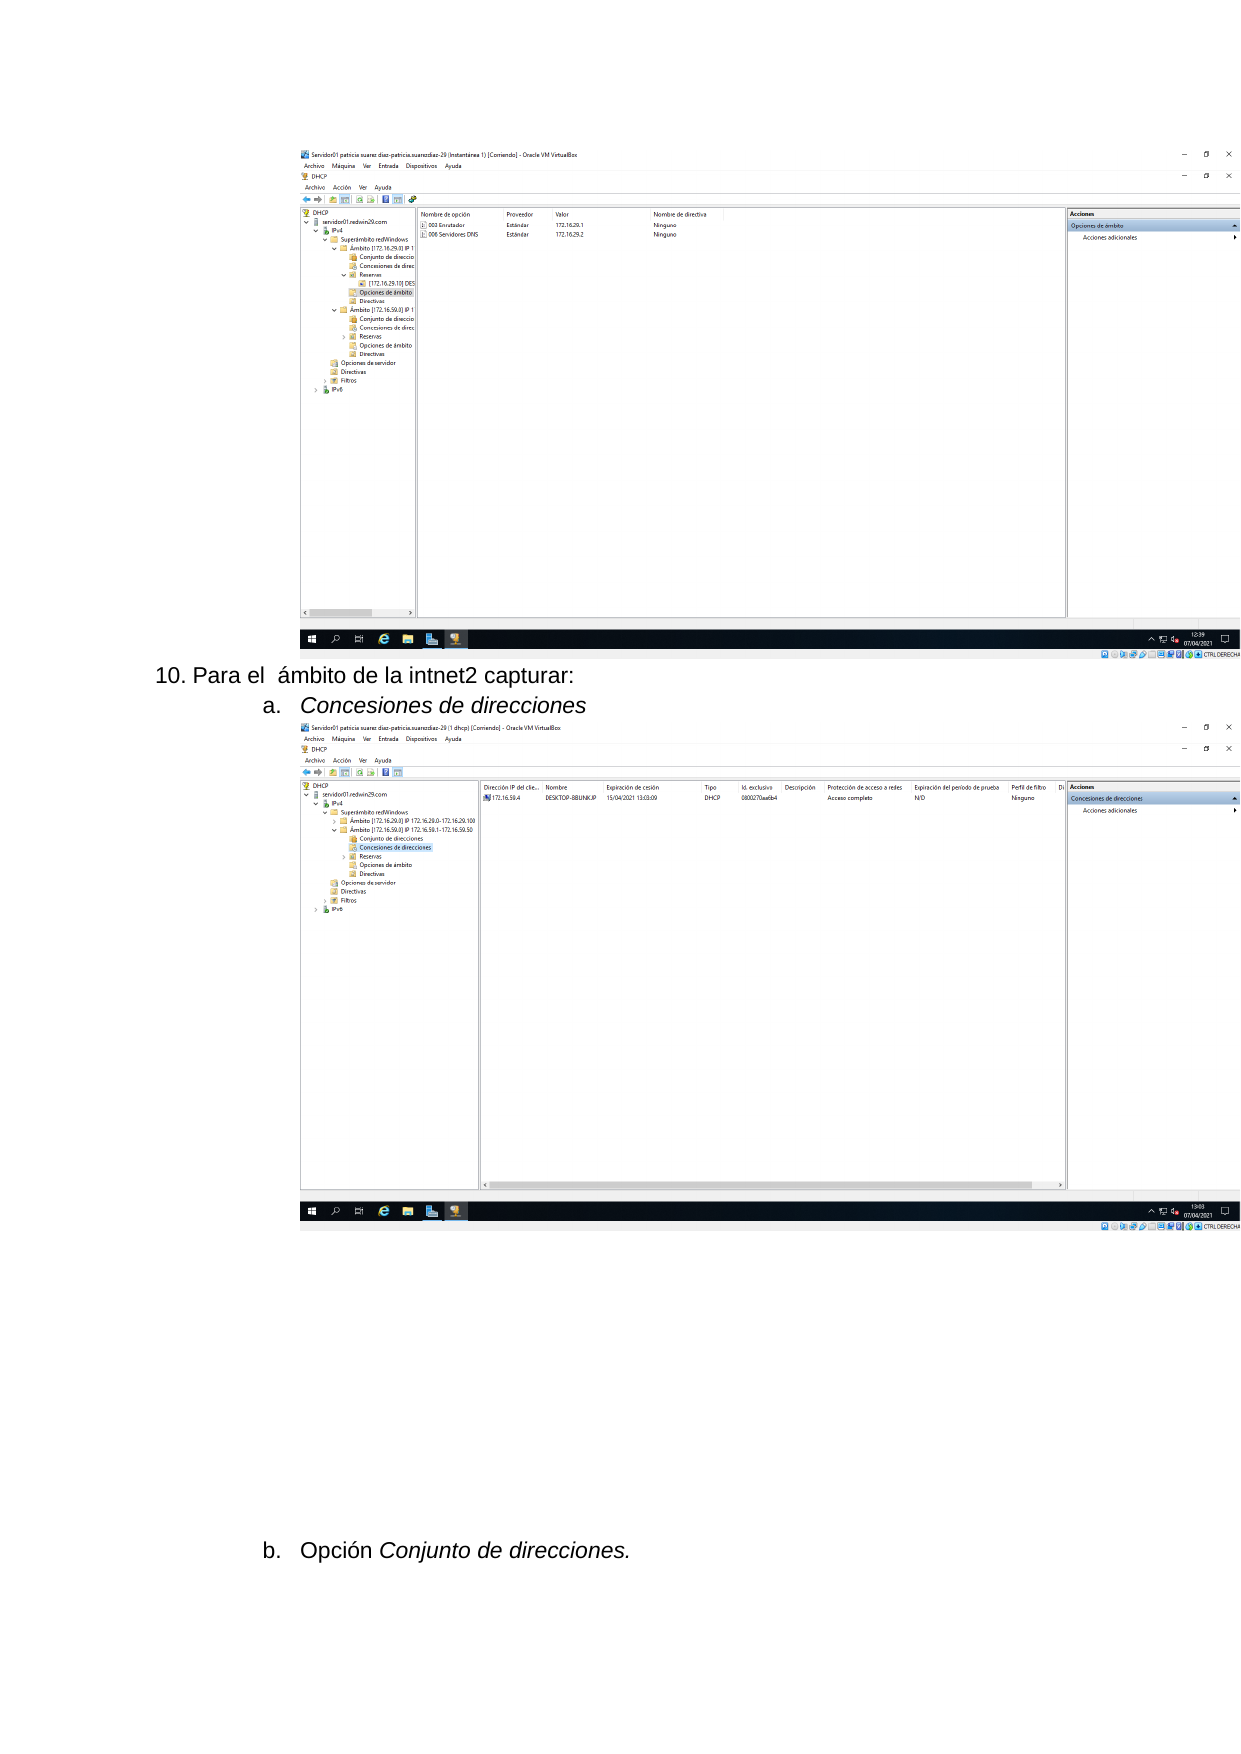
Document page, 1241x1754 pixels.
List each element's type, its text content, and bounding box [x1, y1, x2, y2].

list Opción Conjunto de direcciones. [262, 1537, 1090, 1563]
picture [300, 150, 1241, 659]
list Concesiones de direcciones [262, 692, 1090, 719]
list Para el ámbito de la intnet2 capturar: [155, 662, 1090, 688]
picture [300, 722, 1241, 1231]
